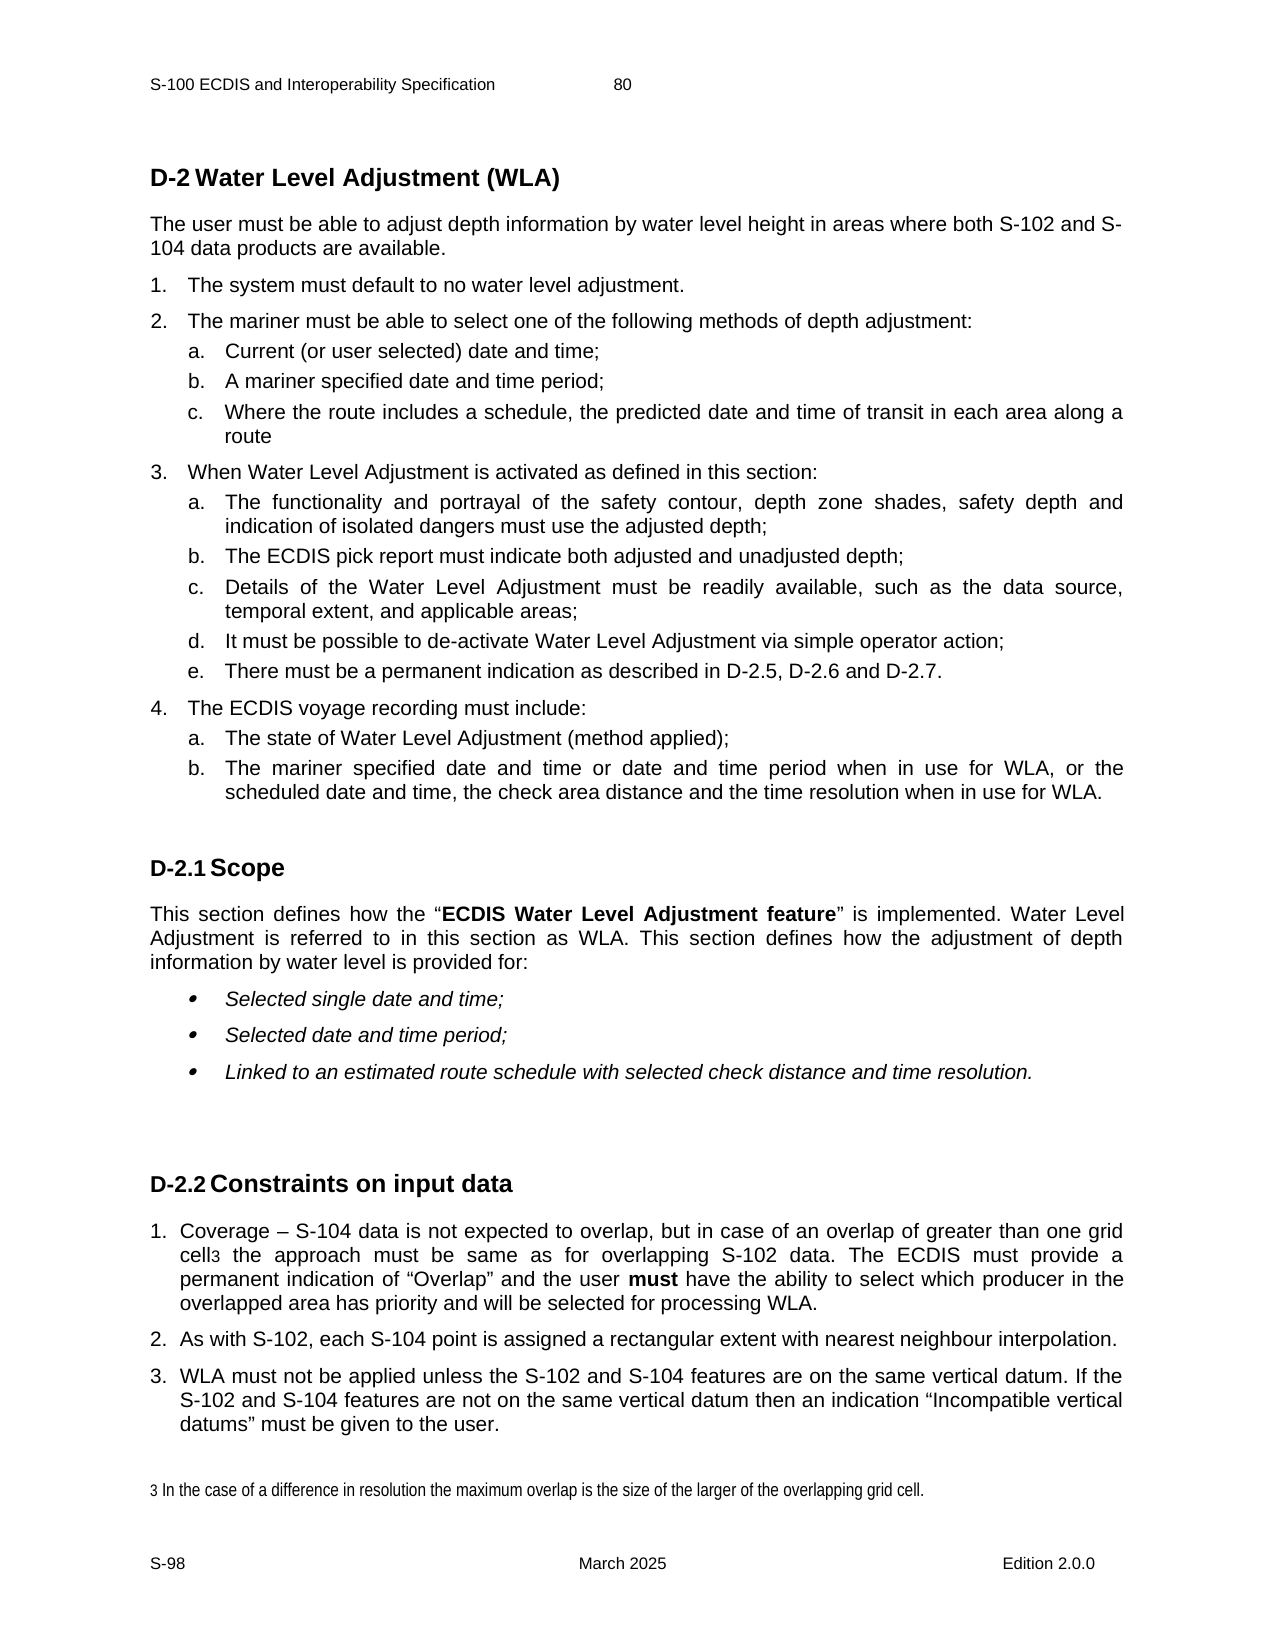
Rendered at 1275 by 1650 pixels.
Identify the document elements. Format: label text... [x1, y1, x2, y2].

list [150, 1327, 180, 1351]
list Coverage – S-104 data is not expected to overlap, but in case of an overlap of greater than one grid cell the approach must be same as for overlapping S-102 data. The ECDIS must provide a permanent indication of “Overlap” and the user must have the ability to select which producer in the overlapped area has priority and will be selected for processing WLA. [150, 1219, 1125, 1314]
list Linked to an estimated route schedule with selected check distance and time resolution. [187, 1059, 1125, 1084]
list The mariner specified date and time or date and time period when in use for WLA, or the scheduled date and time, the check area distance and the time resolution when in use for WLA. [188, 756, 1125, 804]
list The functionality and portrayal of the safety contour, depth zone shades, safety depth and indication of isolated dangers must use the adjusted depth; [188, 490, 1125, 538]
list When Water Level Adjustment is activated as defined in this section: [150, 460, 1125, 484]
list The mariner must be able to select one of the following methods of depth adjustment: [150, 309, 1125, 333]
list The ECDIS voyage recording must include: [150, 695, 1125, 719]
list Selected single date and time; [187, 986, 1125, 1011]
list It must be possible to de-activate Water Level Adjustment via simple operator action; [188, 629, 1125, 653]
list Where the route includes a schedule, the predicted date and time of transit in each area along a route [187, 399, 1125, 447]
text The user must be able to adjust depth information by water level height in areas where both S-102 and S-104 data products are available. [150, 212, 1125, 260]
list There must be a permanent indication as described in D-2.5, D-2.6 and D-2.7. [187, 659, 1125, 683]
list Selected date and time period; [187, 1023, 1125, 1047]
list Current (or user selected) date and time; [188, 339, 1125, 363]
list The system must default to no water level adjustment. [150, 272, 1125, 296]
list The ECDIS pick report must indicate both adjusted and unadjusted depth; [188, 544, 1125, 568]
list WLA must not be applied unless the S-102 and S-104 features are on the same vertical datum. If the S-102 and S-104 features are not on the same vertical datum then an indication “Incompatible vertical datums” must be given to the user. [150, 1363, 1125, 1435]
list Details of the Water Level Adjustment must be readily available, such as the data source, temporal extent, and applicable areas; [188, 574, 1125, 622]
list The state of Water Level Adjustment (method applied); [188, 726, 1125, 749]
subtitle Constraints on input data [150, 1169, 1125, 1198]
text This section defines how the “ECDIS Water Level Adjustment feature” is implemented. Water Level Adjustment is referred to in this section as WLA. This section defines how the adjustment of depth information by water level is provided for: [150, 902, 1125, 974]
subtitle Water Level Adjustment (WLA) [150, 162, 1125, 191]
list A mariner specified date and time period; [188, 369, 1125, 393]
subtitle Scope [150, 852, 1125, 881]
